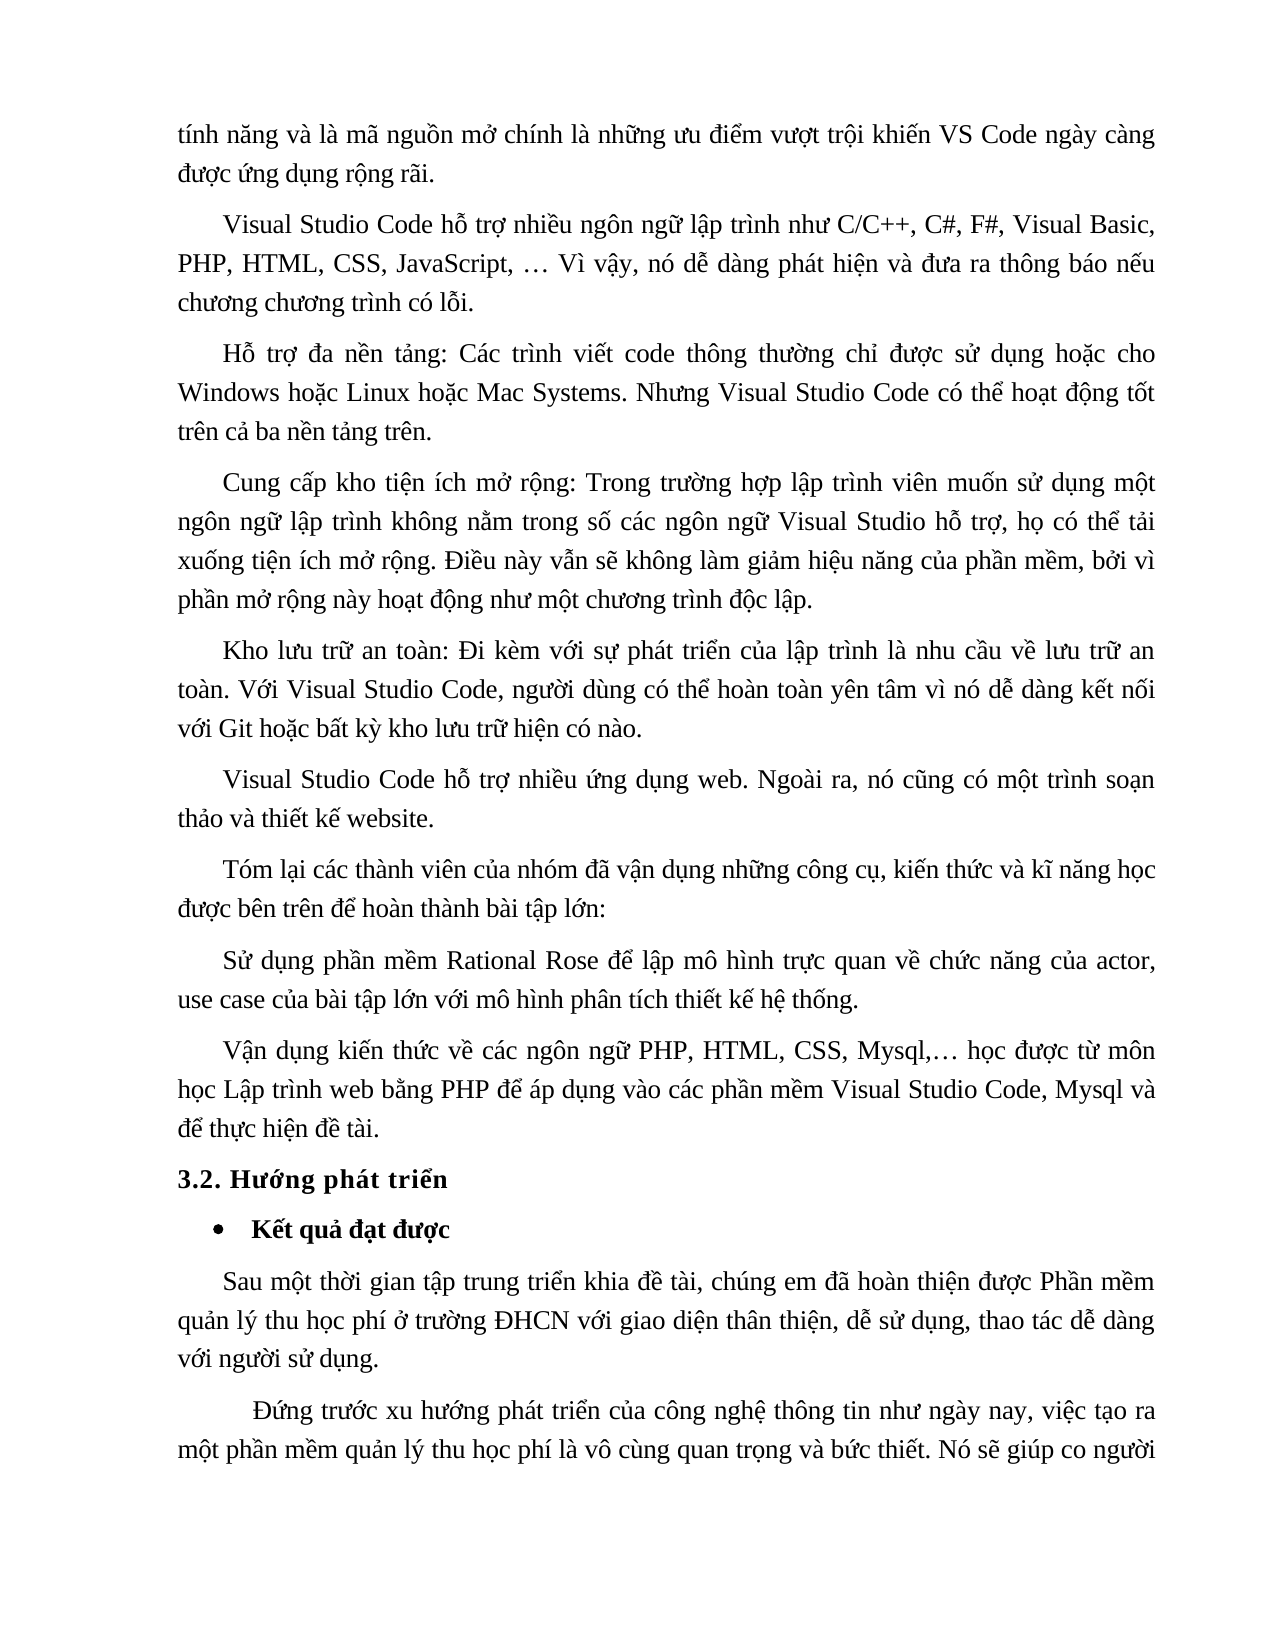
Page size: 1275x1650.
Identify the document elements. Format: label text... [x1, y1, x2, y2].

text Cung cấp kho tiện ích mở rộng: Trong trường hợp lập trình viên muốn sử dụng một ngôn ngữ lập trình không nằm trong số các ngôn ngữ Visual Studio hỗ trợ, họ có thể tải xuống tiện ích mở rộng. Điều này vẫn sẽ không làm giảm hiệu năng của phần mềm, bởi vì phần mở rộng này hoạt động như một chương trình độc lập. [177, 466, 1157, 614]
text Kho lưu trữ an toàn: Đi kèm với sự phát triển của lập trình là nhu cầu về lưu trữ an toàn. Với Visual Studio Code, người dùng có thể hoàn toàn yên tâm vì nó dễ dàng kết nối với Git hoặc bất kỳ kho lưu trữ hiện có nào. [177, 634, 1157, 743]
text Visual Studio Code hỗ trợ nhiều ngôn ngữ lập trình như C/C++, C#, F#, Visual Basic, PHP, HTML, CSS, JavaScript, … Vì vậy, nó dễ dàng phát hiện và đưa ra thông báo nếu chương chương trình có lỗi. [177, 208, 1157, 317]
list Kết quả đạt được [213, 1213, 1157, 1244]
text Hỗ trợ đa nền tảng: Các trình viết code thông thường chỉ được sử dụng hoặc cho Windows hoặc Linux hoặc Mac Systems. Nhưng Visual Studio Code có thể hoạt động tốt trên cả ba nền tảng trên. [177, 337, 1157, 446]
text 3.2. Hướng phát triển [177, 1163, 1157, 1194]
text Vận dụng kiến thức về các ngôn ngữ PHP, HTML, CSS, Mysql,… học được từ môn học Lập trình web bằng PHP để áp dụng vào các phần mềm Visual Studio Code, Mysql và để thực hiện đề tài. [177, 1034, 1157, 1143]
text Sử dụng phần mềm Rational Rose để lập mô hình trực quan về chức năng của actor, use case của bài tập lớn với mô hình phân tích thiết kế hệ thống. [177, 944, 1157, 1014]
text Visual Studio Code hỗ trợ nhiều ứng dụng web. Ngoài ra, nó cũng có một trình soạn thảo và thiết kế website. [177, 763, 1157, 833]
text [177, 1394, 1157, 1464]
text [177, 118, 1157, 188]
text Sau một thời gian tập trung triển khia đề tài, chúng em đã hoàn thiện được Phần mềm quản lý thu học phí ở trường ĐHCN với giao diện thân thiện, dễ sử dụng, thao tác dễ dàng với người sử dụng. [177, 1265, 1157, 1374]
text Tóm lại các thành viên của nhóm đã vận dụng những công cụ, kiến thức và kĩ năng học được bên trên để hoàn thành bài tập lớn: [177, 854, 1157, 924]
